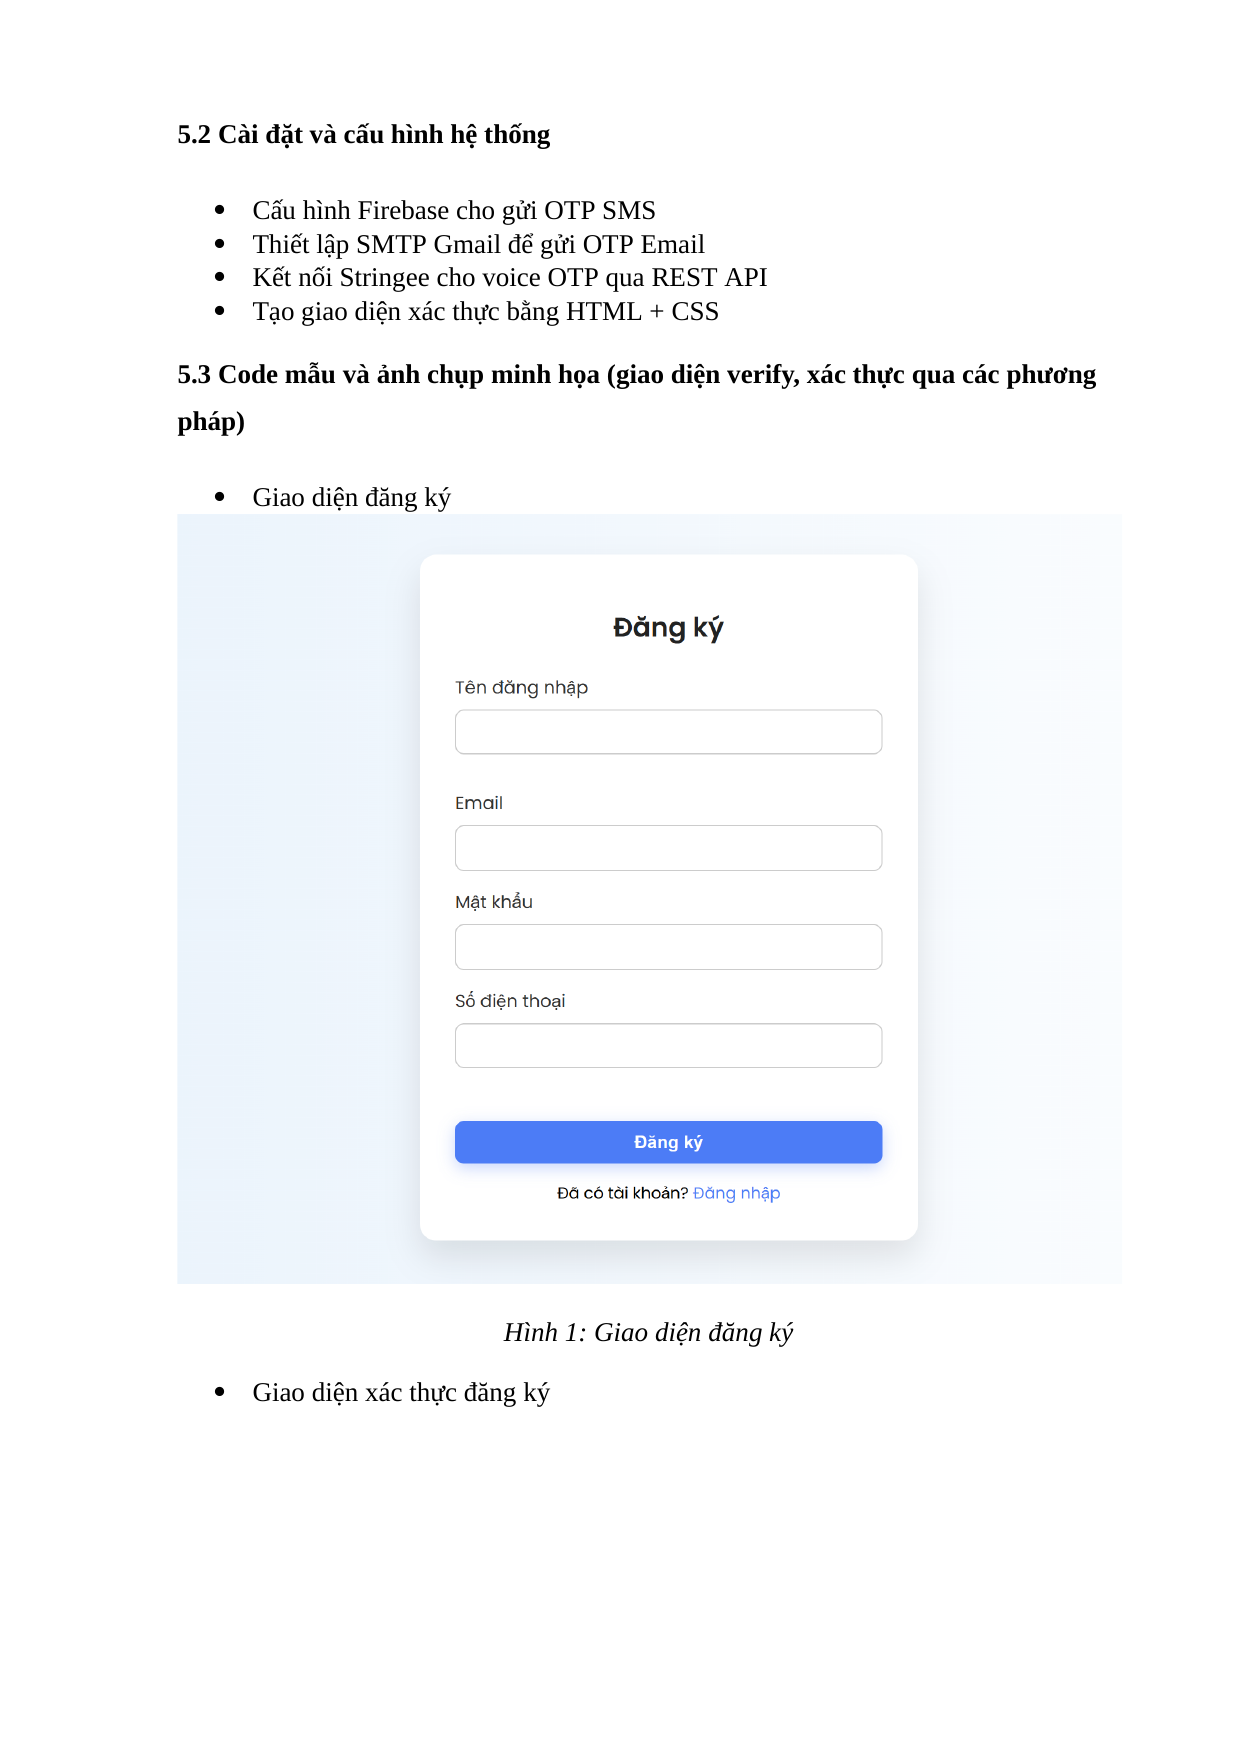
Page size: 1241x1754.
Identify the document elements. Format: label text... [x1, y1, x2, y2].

list Giao diện đăng ký [215, 481, 1122, 512]
text Hình 1: Giao diện đăng ký [177, 1316, 1122, 1347]
list Cấu hình Firebase cho gửi OTP SMS [215, 194, 1122, 225]
picture [177, 514, 1123, 1284]
text 5.3 Code mẫu và ảnh chụp minh họa (giao diện verify, xác thực qua các phương pháp) [177, 358, 1122, 436]
list Kết nối Stringee cho voice OTP qua REST API [215, 261, 1122, 293]
list Thiết lập SMTP Gmail để gửi OTP Email [215, 228, 1122, 259]
text 5.2 Cài đặt và cấu hình hệ thống [177, 118, 1122, 149]
list Giao diện xác thực đăng ký [215, 1376, 1122, 1407]
list Tạo giao diện xác thực bằng HTML + CSS [215, 295, 1122, 326]
